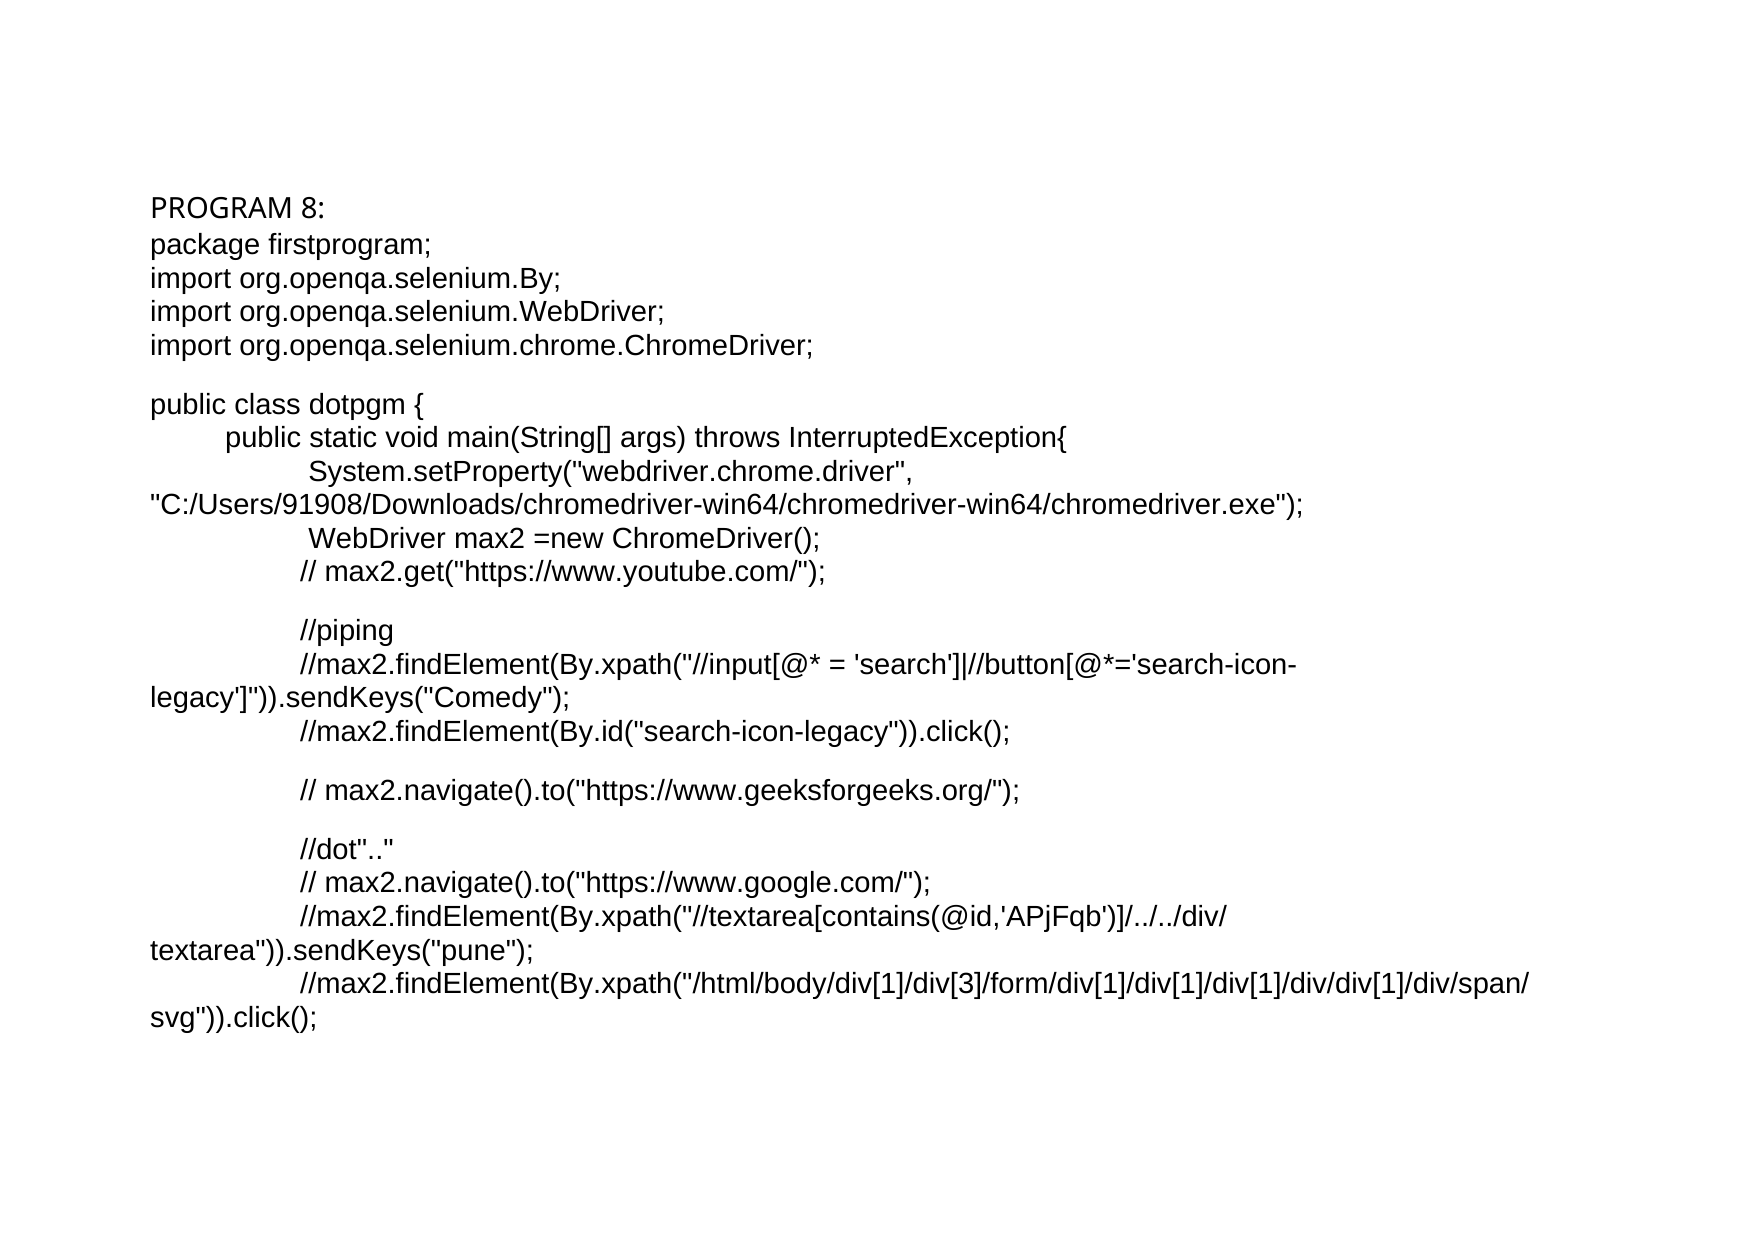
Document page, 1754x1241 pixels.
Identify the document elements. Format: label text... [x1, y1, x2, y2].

text PROGRAM 8: [150, 187, 1604, 227]
text //dot".." [150, 832, 1604, 866]
text //max2.findElement(By.xpath("/html/body/div[1]/div[3]/form/div[1]/div[1]/div[1]/div/div[1]/div/span/svg")).click(); [150, 966, 1604, 1033]
text public static void main(String[] args) throws InterruptedException{ [150, 420, 1604, 454]
text //piping [150, 613, 1604, 647]
text // max2.navigate().to("https://www.google.com/"); [150, 866, 1604, 899]
text //max2.findElement(By.xpath("//input[@* = 'search']|//button[@*='search-icon-legacy']")).sendKeys("Comedy"); [150, 647, 1604, 714]
text // max2.get("https://www.youtube.com/"); [150, 554, 1604, 588]
text // max2.navigate().to("https://www.geeksforgeeks.org/"); [150, 773, 1604, 807]
text import org.openqa.selenium.By; [150, 261, 1604, 294]
text WebDriver max2 =new ChromeDriver(); [150, 521, 1604, 554]
text System.setProperty("webdriver.chrome.driver", "C:/Users/91908/Downloads/chromedriver-win64/chromedriver-win64/chromedriver.exe"); [150, 454, 1604, 521]
text import org.openqa.selenium.WebDriver; [150, 294, 1604, 328]
text import org.openqa.selenium.chrome.ChromeDriver; [150, 328, 1604, 361]
text package firstprogram; [150, 227, 1604, 261]
text //max2.findElement(By.id("search-icon-legacy")).click(); [150, 714, 1604, 748]
text public class dotpgm { [150, 387, 1604, 420]
text //max2.findElement(By.xpath("//textarea[contains(@id,'APjFqb')]/../../div/textarea")).sendKeys("pune"); [150, 899, 1604, 966]
